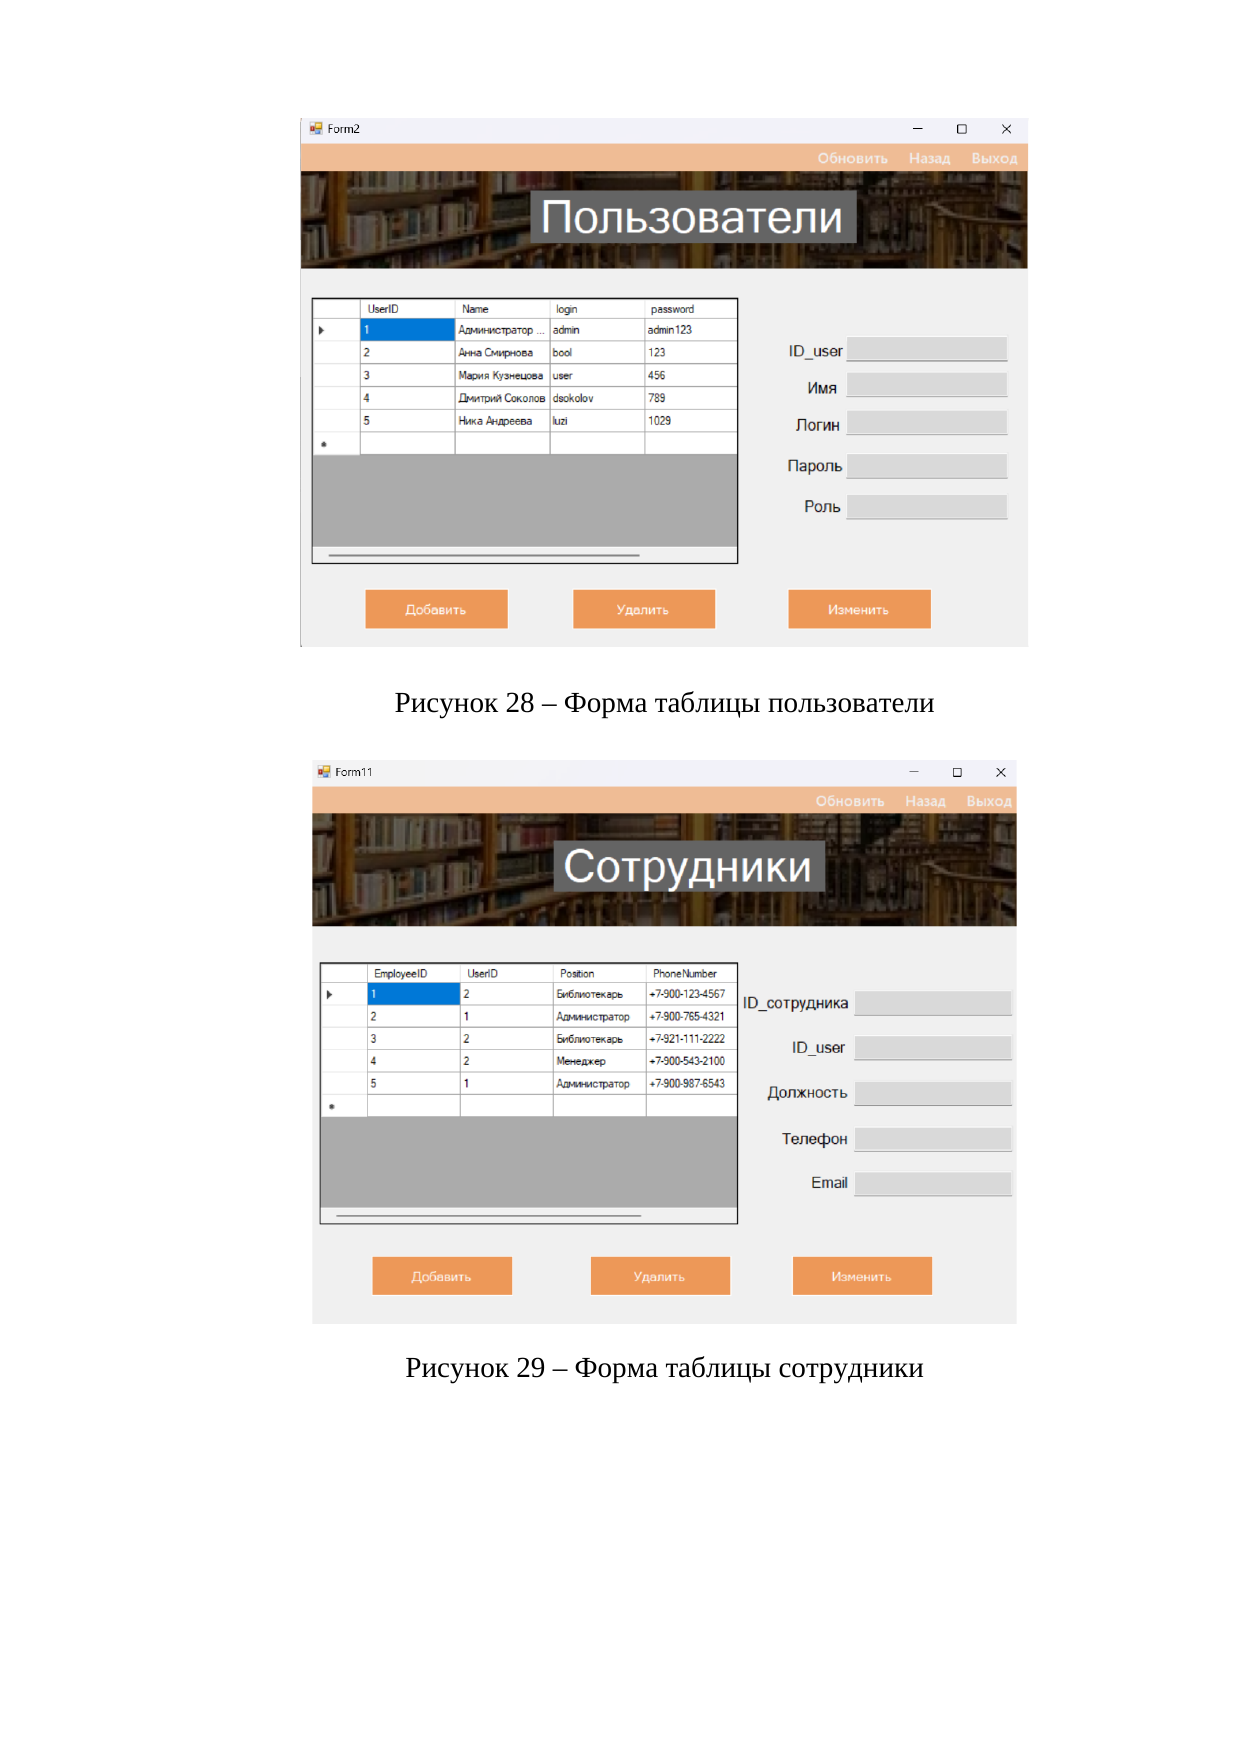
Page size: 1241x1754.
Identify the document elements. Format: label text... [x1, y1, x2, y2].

text Рисунок 28 – Форма таблицы пользователи [177, 686, 1152, 719]
picture [312, 760, 1017, 1324]
text Рисунок 29 – Форма таблицы сотрудники [177, 1351, 1152, 1384]
picture [300, 118, 1029, 647]
